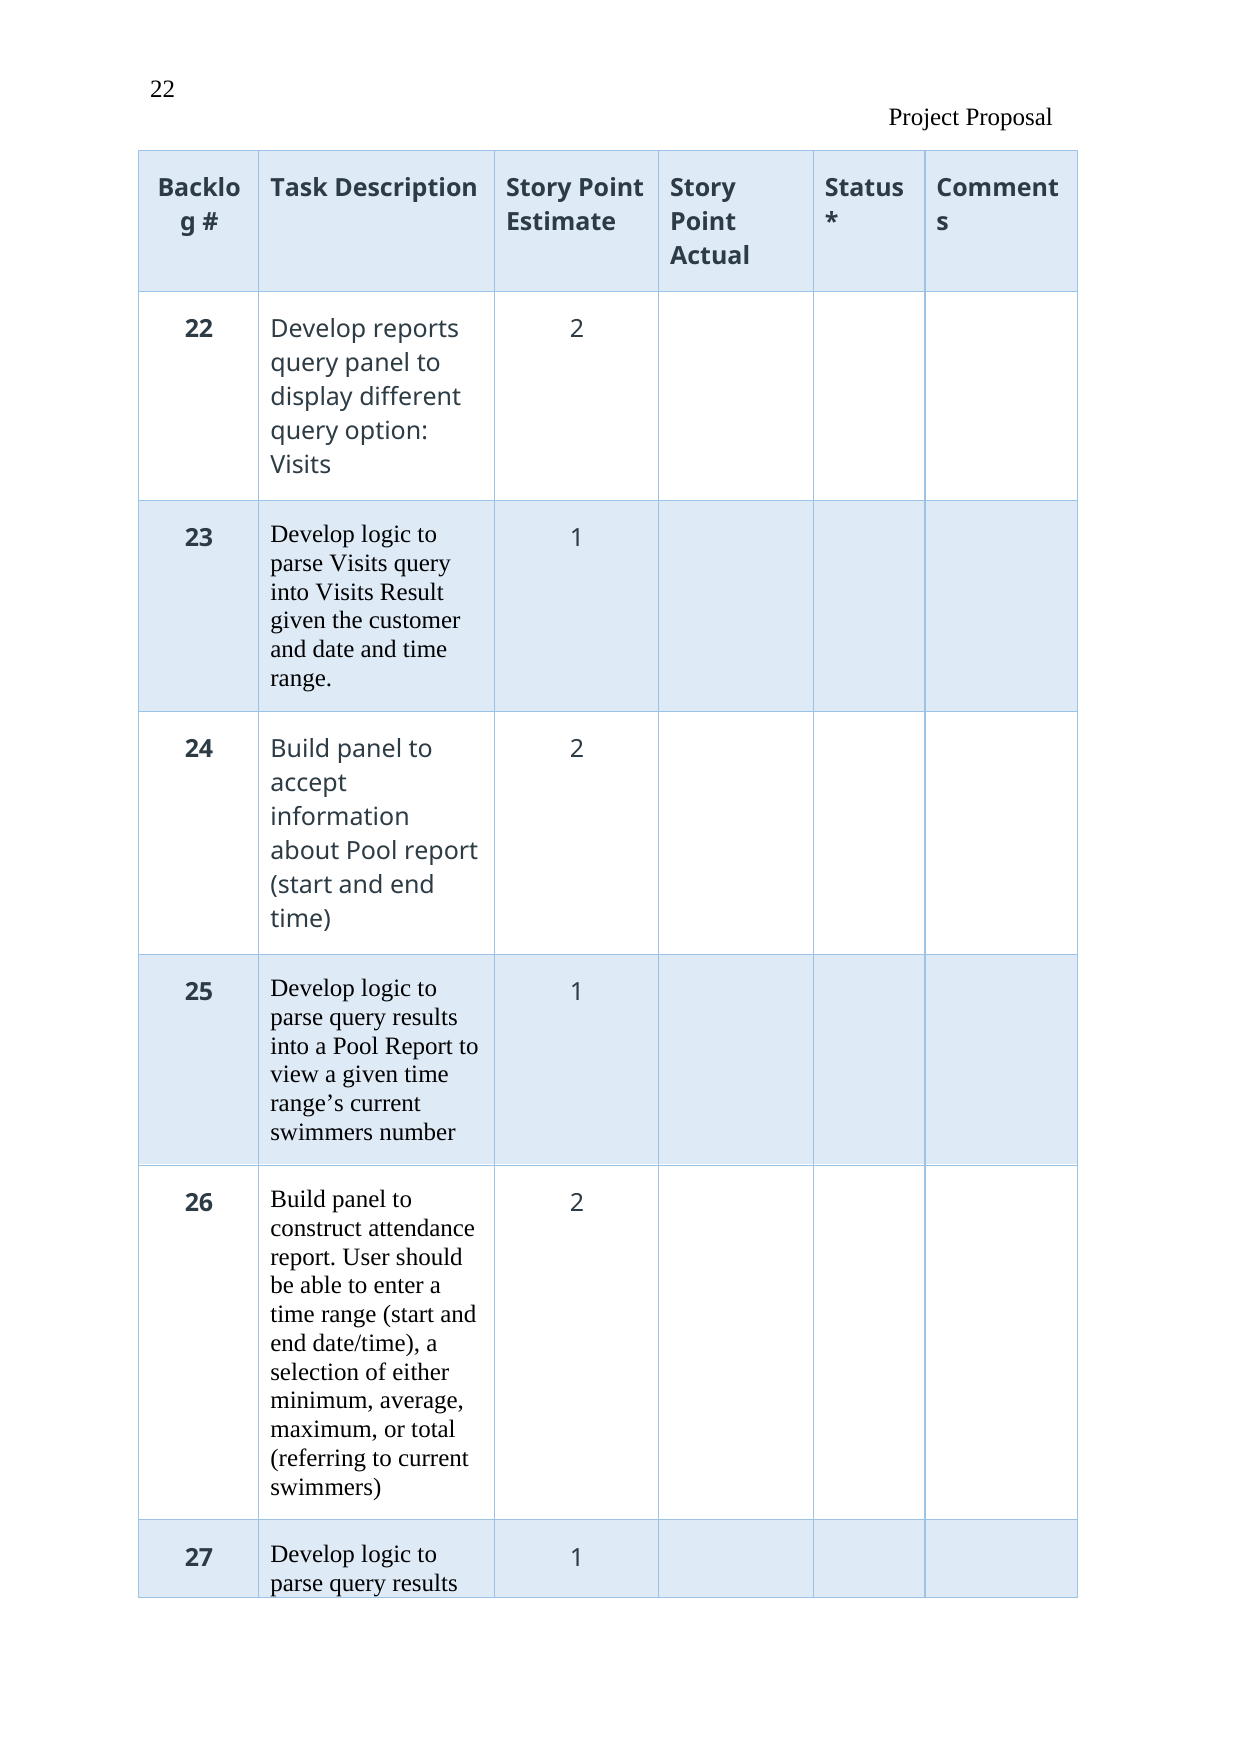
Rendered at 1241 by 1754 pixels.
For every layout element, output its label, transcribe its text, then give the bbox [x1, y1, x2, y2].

table_cell 27 [139, 1520, 258, 1597]
table_cell [814, 712, 924, 953]
table_cell [926, 955, 1077, 1164]
table_cell [814, 955, 924, 1164]
table_cell 2 [495, 712, 658, 953]
table_cell 26 [139, 1166, 258, 1519]
table_cell [926, 292, 1077, 499]
table_cell Status* [814, 151, 924, 291]
table_cell [814, 501, 924, 711]
table_cell Backlog # [139, 151, 258, 291]
table_cell [926, 501, 1077, 711]
table_cell 25 [139, 955, 258, 1164]
table_cell 1 [495, 501, 658, 711]
table_cell [814, 1166, 924, 1519]
table_cell 2 [495, 1166, 658, 1519]
table_cell Develop reports query panel to display different query option: Visits [259, 292, 494, 499]
table_cell Build panel to accept information about Pool report (start and end time) [259, 712, 494, 953]
table_cell 23 [139, 501, 258, 711]
table_cell [659, 712, 813, 953]
table_cell [659, 955, 813, 1164]
table_cell 24 [139, 712, 258, 953]
table_cell [926, 1520, 1077, 1597]
table_cell Story Point Actual [659, 151, 813, 291]
table_cell [659, 1166, 813, 1519]
table_cell 1 [495, 955, 658, 1164]
table_cell 1 [495, 1520, 658, 1597]
table_cell Develop logic to parse Visits query into Visits Result given the customer and date and time range. [259, 501, 494, 711]
table_cell [814, 1520, 924, 1597]
table_cell [926, 712, 1077, 953]
table_cell Task Description [259, 151, 494, 291]
table_cell Build panel to construct attendance report. User should be able to enter a time range (start and end date/time), a selection of either minimum, average, maximum, or total (referring to current swimmers) [259, 1166, 494, 1519]
table_cell Story Point Estimate [495, 151, 658, 291]
table_cell [926, 1166, 1077, 1519]
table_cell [259, 1520, 494, 1597]
table_cell [659, 1520, 813, 1597]
table_cell [814, 292, 924, 499]
table_cell 2 [495, 292, 658, 499]
table_cell [659, 292, 813, 499]
table_cell Develop logic to parse query results into a Pool Report to view a given time range’s current swimmers number [259, 955, 494, 1164]
table_cell Comments [926, 151, 1077, 291]
table_cell 22 [139, 292, 258, 499]
table_cell [659, 501, 813, 711]
